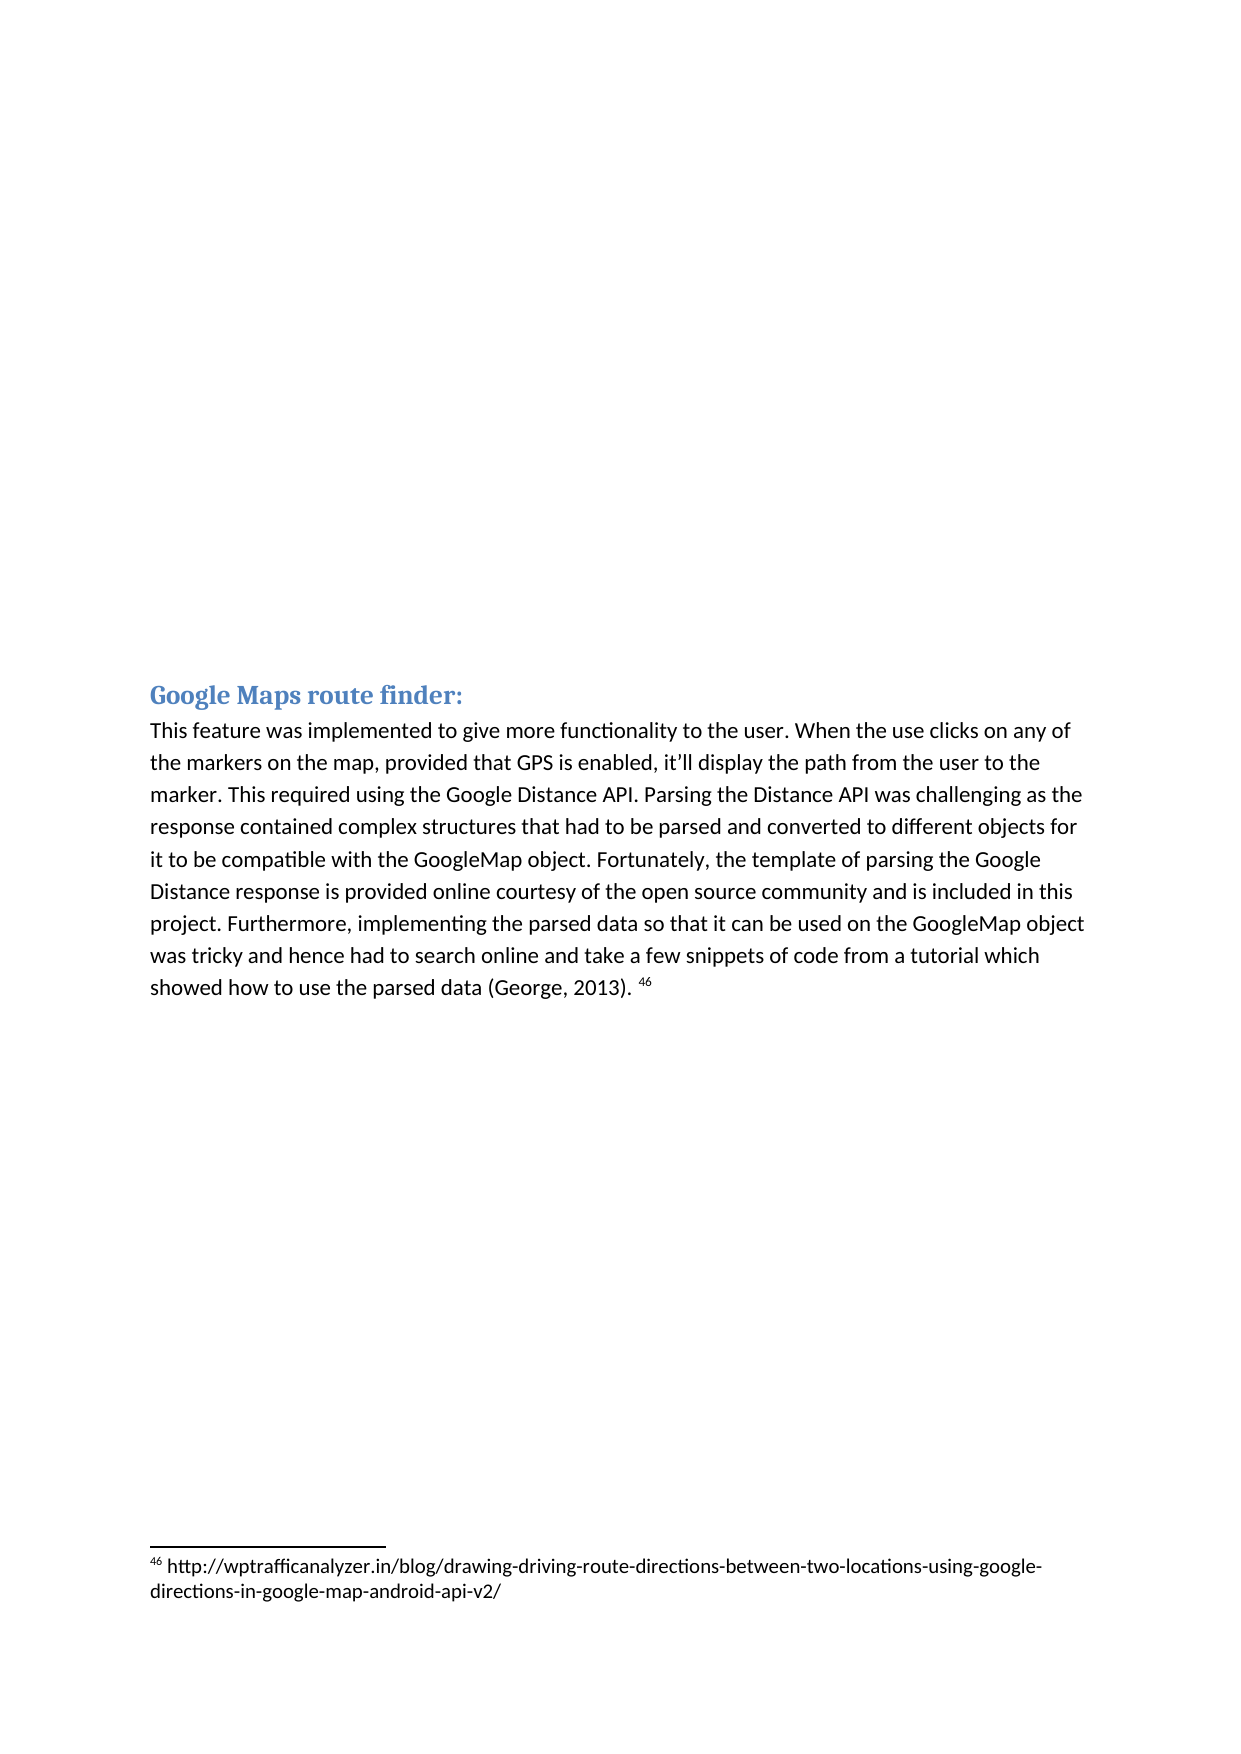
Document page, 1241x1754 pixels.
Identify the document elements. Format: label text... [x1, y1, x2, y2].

text This feature was implemented to give more functionality to the user. When the use clicks on any of the markers on the map, provided that GPS is enabled, it’ll display the path from the user to the marker. This required using the Google Distance API. Parsing the Distance API was challenging as the response contained complex structures that had to be parsed and converted to different objects for it to be compatible with the GoogleMap object. Fortunately, the template of parsing the Google Distance response is provided online courtesy of the open source community and is included in this project. Furthermore, implementing the parsed data so that it can be used on the GoogleMap object was tricky and hence had to search online and take a few snippets of code from a tutorial which showed how to use the parsed data (George, 2013). [150, 716, 1090, 1001]
subtitle Google Maps route finder: [150, 680, 1090, 711]
